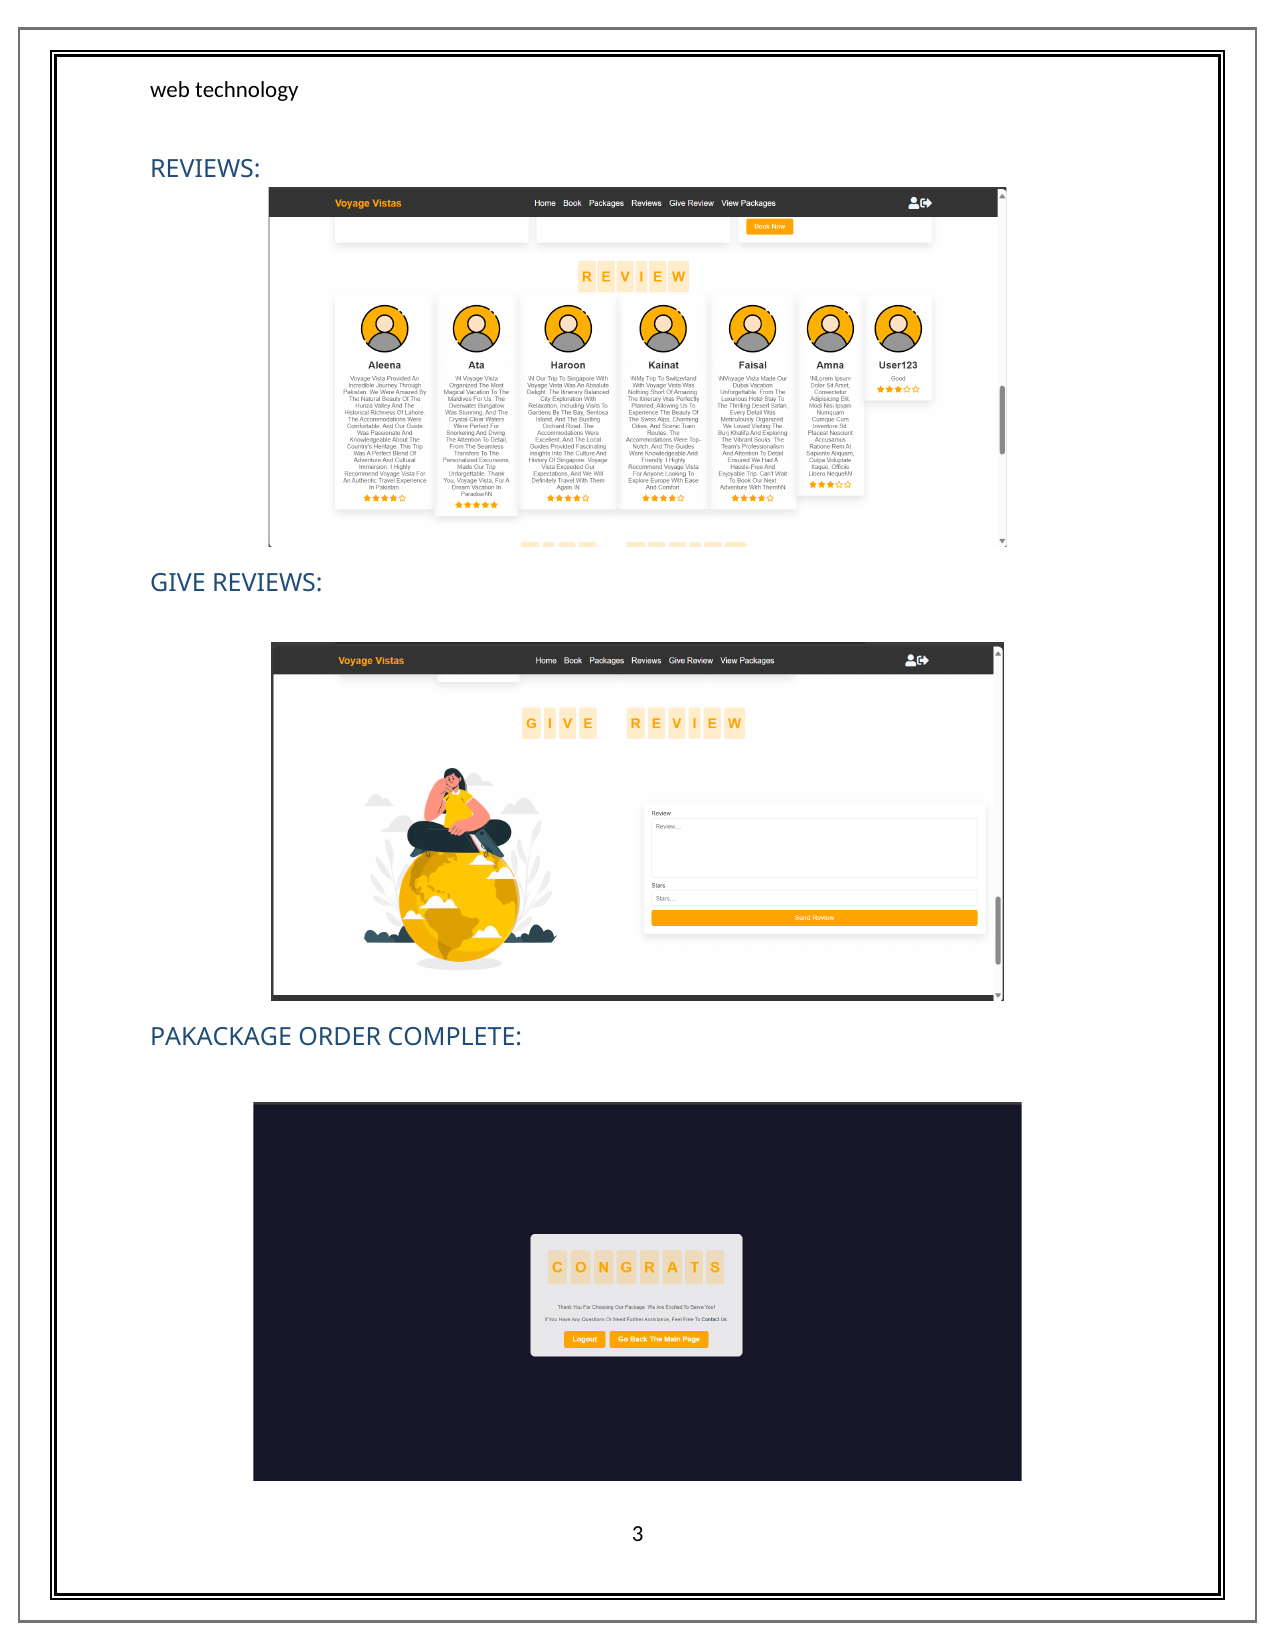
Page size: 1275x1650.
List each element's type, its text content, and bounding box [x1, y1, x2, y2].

subtitle PAKACKAGE ORDER COMPLETE: [150, 1019, 1125, 1053]
picture [268, 187, 1007, 547]
subtitle GIVE REVIEWS: [150, 565, 1125, 599]
picture [271, 642, 1004, 1001]
picture [253, 1102, 1022, 1481]
subtitle REVIEWS: [150, 150, 1125, 184]
